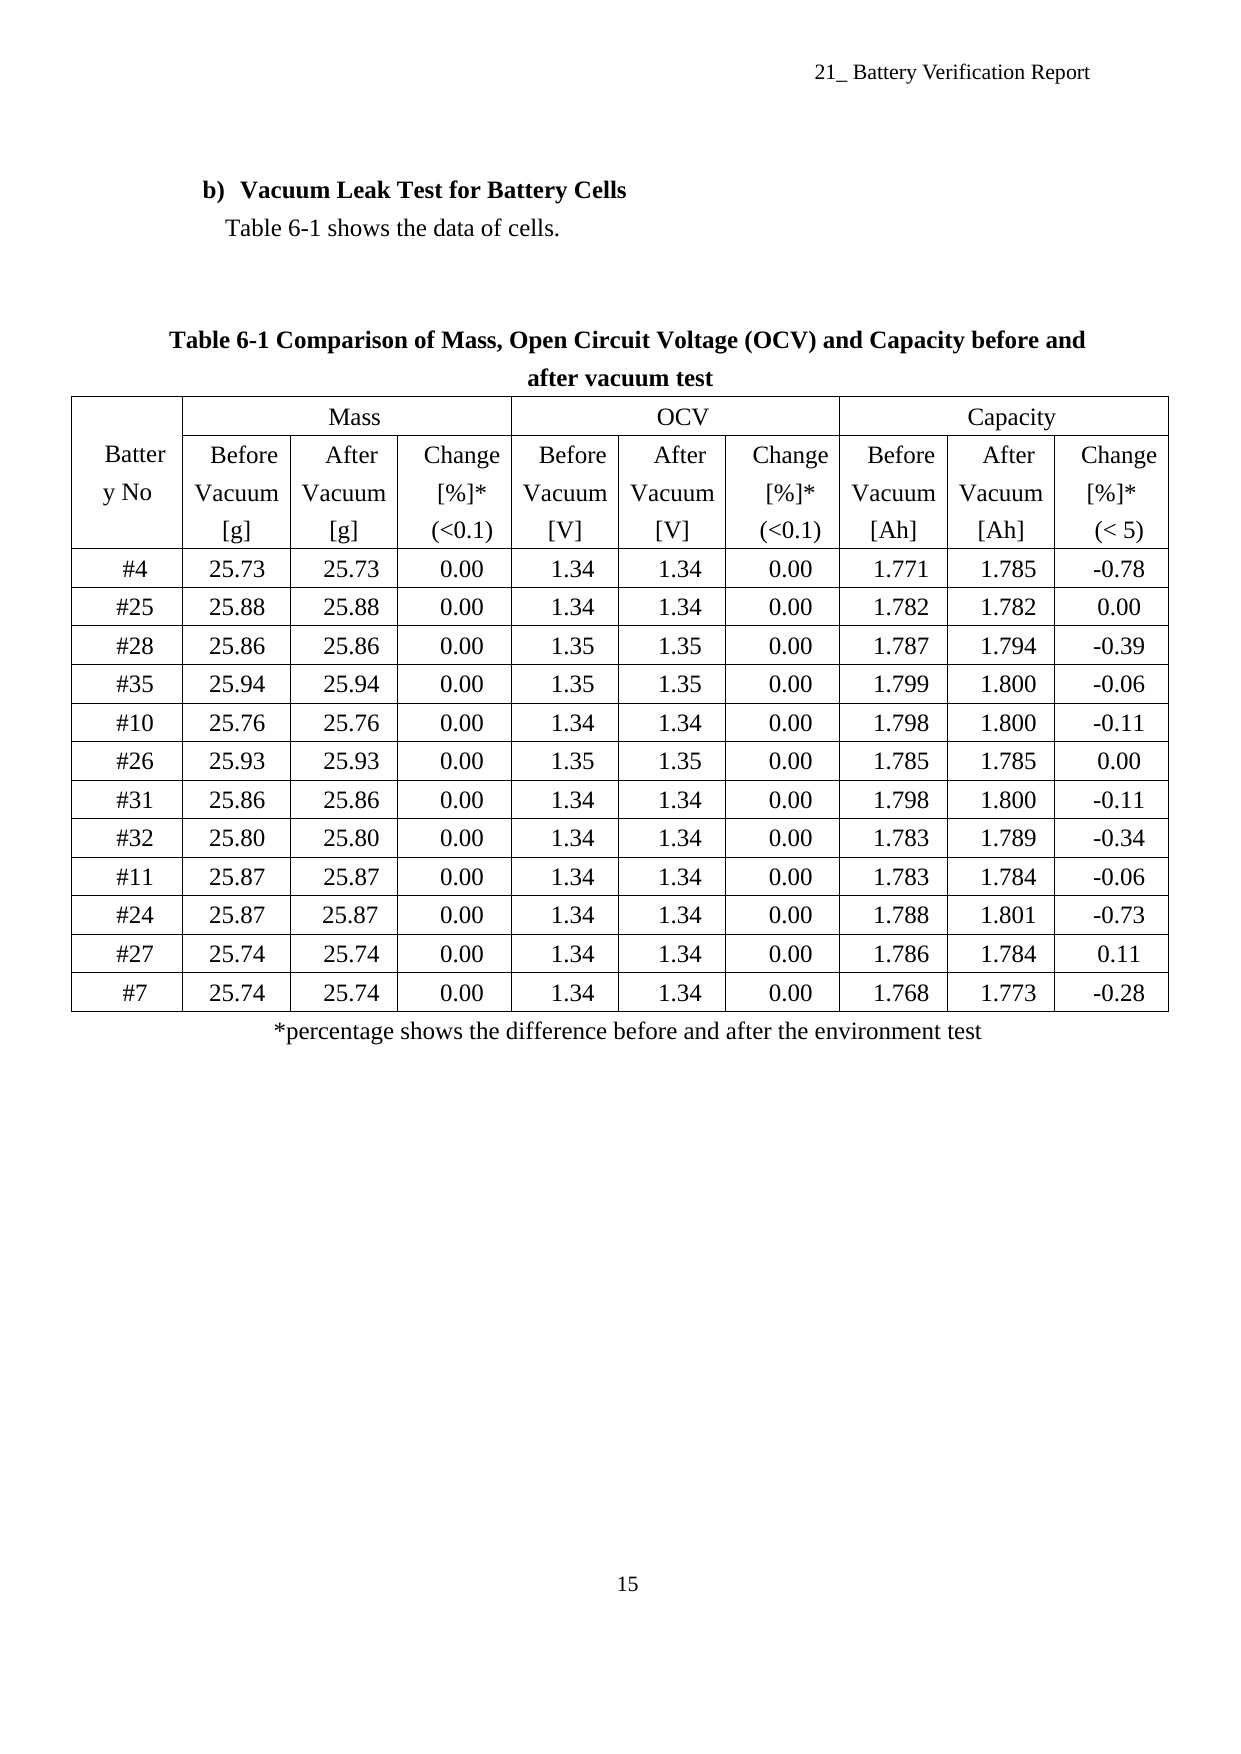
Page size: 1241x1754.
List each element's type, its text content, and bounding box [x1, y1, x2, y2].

table_cell 1.34 [512, 588, 618, 625]
table_cell 1.34 [619, 973, 725, 1011]
table_cell After Vacuum [V] [619, 436, 725, 548]
table_header OCV [512, 397, 839, 435]
table_cell 1.35 [512, 742, 618, 779]
table_cell 1.34 [619, 896, 725, 934]
table_cell 0.00 [726, 665, 839, 702]
table_cell 1.771 [840, 549, 947, 587]
table_cell 25.80 [291, 819, 397, 857]
table_cell 1.789 [948, 819, 1054, 857]
table_cell 1.35 [619, 665, 725, 702]
table_cell 1.34 [512, 819, 618, 857]
table_cell #11 [72, 858, 182, 895]
table_cell Before Vacuum [Ah] [840, 436, 947, 548]
table_cell Change [%]* (<0.1) [726, 436, 839, 548]
table_cell 1.34 [619, 935, 725, 972]
table_cell 0.00 [398, 742, 511, 779]
table_cell 0.00 [398, 781, 511, 818]
table_cell 1.787 [840, 626, 947, 664]
table_cell 0.00 [398, 858, 511, 895]
table_header Capacity [840, 397, 1168, 435]
table_cell 25.87 [183, 858, 290, 895]
table_cell #32 [72, 819, 182, 857]
table_cell 25.86 [291, 781, 397, 818]
table_cell After Vacuum [Ah] [948, 436, 1054, 548]
table_cell 0.00 [1055, 742, 1168, 779]
table_cell #28 [72, 626, 182, 664]
table_cell After Vacuum [g] [291, 436, 397, 548]
table_cell -0.06 [1055, 665, 1168, 702]
table_cell 1.773 [948, 973, 1054, 1011]
table_cell 1.34 [619, 819, 725, 857]
table_cell Change [%]* (<0.1) [398, 436, 511, 548]
table_cell 25.74 [291, 935, 397, 972]
table_cell 1.798 [840, 704, 947, 741]
table_cell 1.784 [948, 858, 1054, 895]
table_cell 1.35 [619, 742, 725, 779]
table_cell 1.800 [948, 781, 1054, 818]
table_cell 0.00 [398, 896, 511, 934]
table_cell 1.34 [512, 973, 618, 1011]
table_cell 1.788 [840, 896, 947, 934]
table_cell 25.74 [183, 973, 290, 1011]
table_cell 1.786 [840, 935, 947, 972]
table_cell 1.34 [619, 588, 725, 625]
table_cell #10 [72, 704, 182, 741]
table_cell Before Vacuum [g] [183, 436, 290, 548]
table_cell 25.86 [291, 626, 397, 664]
table_cell #27 [72, 935, 182, 972]
text Table 6-1 Comparison of Mass, Open Circuit Voltage (OCV) and Capacity before and after vacuum test [150, 321, 1090, 396]
table_header Mass [183, 397, 511, 435]
table_cell 25.73 [183, 549, 290, 587]
table_cell 0.00 [726, 742, 839, 779]
table_cell 25.94 [291, 665, 397, 702]
table_cell 1.785 [840, 742, 947, 779]
table_cell #4 [72, 549, 182, 587]
table_cell 1.34 [512, 781, 618, 818]
table_cell #35 [72, 665, 182, 702]
table_cell 0.00 [398, 704, 511, 741]
table_cell 0.00 [726, 626, 839, 664]
table_cell 25.74 [183, 935, 290, 972]
table_cell 0.00 [726, 935, 839, 972]
table_cell 25.86 [183, 781, 290, 818]
subtitle Vacuum Leak Test for Battery Cells [202, 171, 1090, 209]
table_cell #24 [72, 896, 182, 934]
table_cell 0.00 [726, 704, 839, 741]
table_cell 0.00 [398, 819, 511, 857]
table_cell 1.34 [512, 896, 618, 934]
table_cell -0.39 [1055, 626, 1168, 664]
table_cell #7 [72, 973, 182, 1011]
table_cell 1.785 [948, 742, 1054, 779]
table_cell 1.800 [948, 704, 1054, 741]
table_cell 25.80 [183, 819, 290, 857]
table_cell 1.784 [948, 935, 1054, 972]
table_cell 25.93 [183, 742, 290, 779]
table_cell 1.794 [948, 626, 1054, 664]
table_cell Change [%]* (< 5) [1055, 436, 1168, 548]
table_cell 1.799 [840, 665, 947, 702]
table_cell 0.00 [398, 665, 511, 702]
table_cell 0.00 [726, 819, 839, 857]
text *percentage shows the difference before and after the environment test [150, 1012, 1090, 1049]
table_cell 1.782 [948, 588, 1054, 625]
table_cell 25.93 [291, 742, 397, 779]
table_cell Before Vacuum [V] [512, 436, 618, 548]
table_cell 1.34 [619, 858, 725, 895]
table_cell 0.11 [1055, 935, 1168, 972]
table_cell 1.785 [948, 549, 1054, 587]
table_cell 1.34 [512, 549, 618, 587]
table_cell -0.11 [1055, 704, 1168, 741]
table_cell 0.00 [398, 935, 511, 972]
table_cell 25.87 [291, 858, 397, 895]
table_cell 1.35 [619, 626, 725, 664]
table_cell 0.00 [726, 896, 839, 934]
table_cell -0.11 [1055, 781, 1168, 818]
table_cell -0.06 [1055, 858, 1168, 895]
table_cell 25.76 [291, 704, 397, 741]
table_cell 1.34 [619, 781, 725, 818]
table_cell 0.00 [398, 626, 511, 664]
table_cell 0.00 [726, 858, 839, 895]
table_cell 1.34 [619, 704, 725, 741]
table_cell 1.35 [512, 626, 618, 664]
table_cell 25.74 [291, 973, 397, 1011]
table_cell 25.87 [183, 896, 290, 934]
table_cell 0.00 [398, 588, 511, 625]
table_cell 1.35 [512, 665, 618, 702]
table_cell #26 [72, 742, 182, 779]
table_cell -0.73 [1055, 896, 1168, 934]
table_cell 1.34 [512, 858, 618, 895]
table_header Battery No [72, 397, 182, 548]
table_cell 0.00 [398, 973, 511, 1011]
table_cell 1.783 [840, 858, 947, 895]
table_cell 0.00 [726, 781, 839, 818]
table_cell 0.00 [726, 588, 839, 625]
table_cell 0.00 [1055, 588, 1168, 625]
table_cell 25.88 [291, 588, 397, 625]
table_cell -0.28 [1055, 973, 1168, 1011]
table_cell 1.34 [512, 935, 618, 972]
table_cell 1.801 [948, 896, 1054, 934]
table_cell #31 [72, 781, 182, 818]
table_cell 25.88 [183, 588, 290, 625]
table_cell 1.782 [840, 588, 947, 625]
table_cell 1.34 [512, 704, 618, 741]
table_cell 25.94 [183, 665, 290, 702]
table_cell 25.76 [183, 704, 290, 741]
table_cell 1.768 [840, 973, 947, 1011]
table_cell 1.800 [948, 665, 1054, 702]
text Table 6-1 shows the data of cells. [187, 209, 1090, 246]
table_cell -0.34 [1055, 819, 1168, 857]
table_cell 1.798 [840, 781, 947, 818]
table_cell 1.783 [840, 819, 947, 857]
table_cell 0.00 [726, 549, 839, 587]
table_cell #25 [72, 588, 182, 625]
table_cell -0.78 [1055, 549, 1168, 587]
table_cell 1.34 [619, 549, 725, 587]
table_cell 25.86 [183, 626, 290, 664]
table_cell 25.73 [291, 549, 397, 587]
table_cell 25.87 [291, 896, 397, 934]
table_cell 0.00 [398, 549, 511, 587]
table_cell 0.00 [726, 973, 839, 1011]
